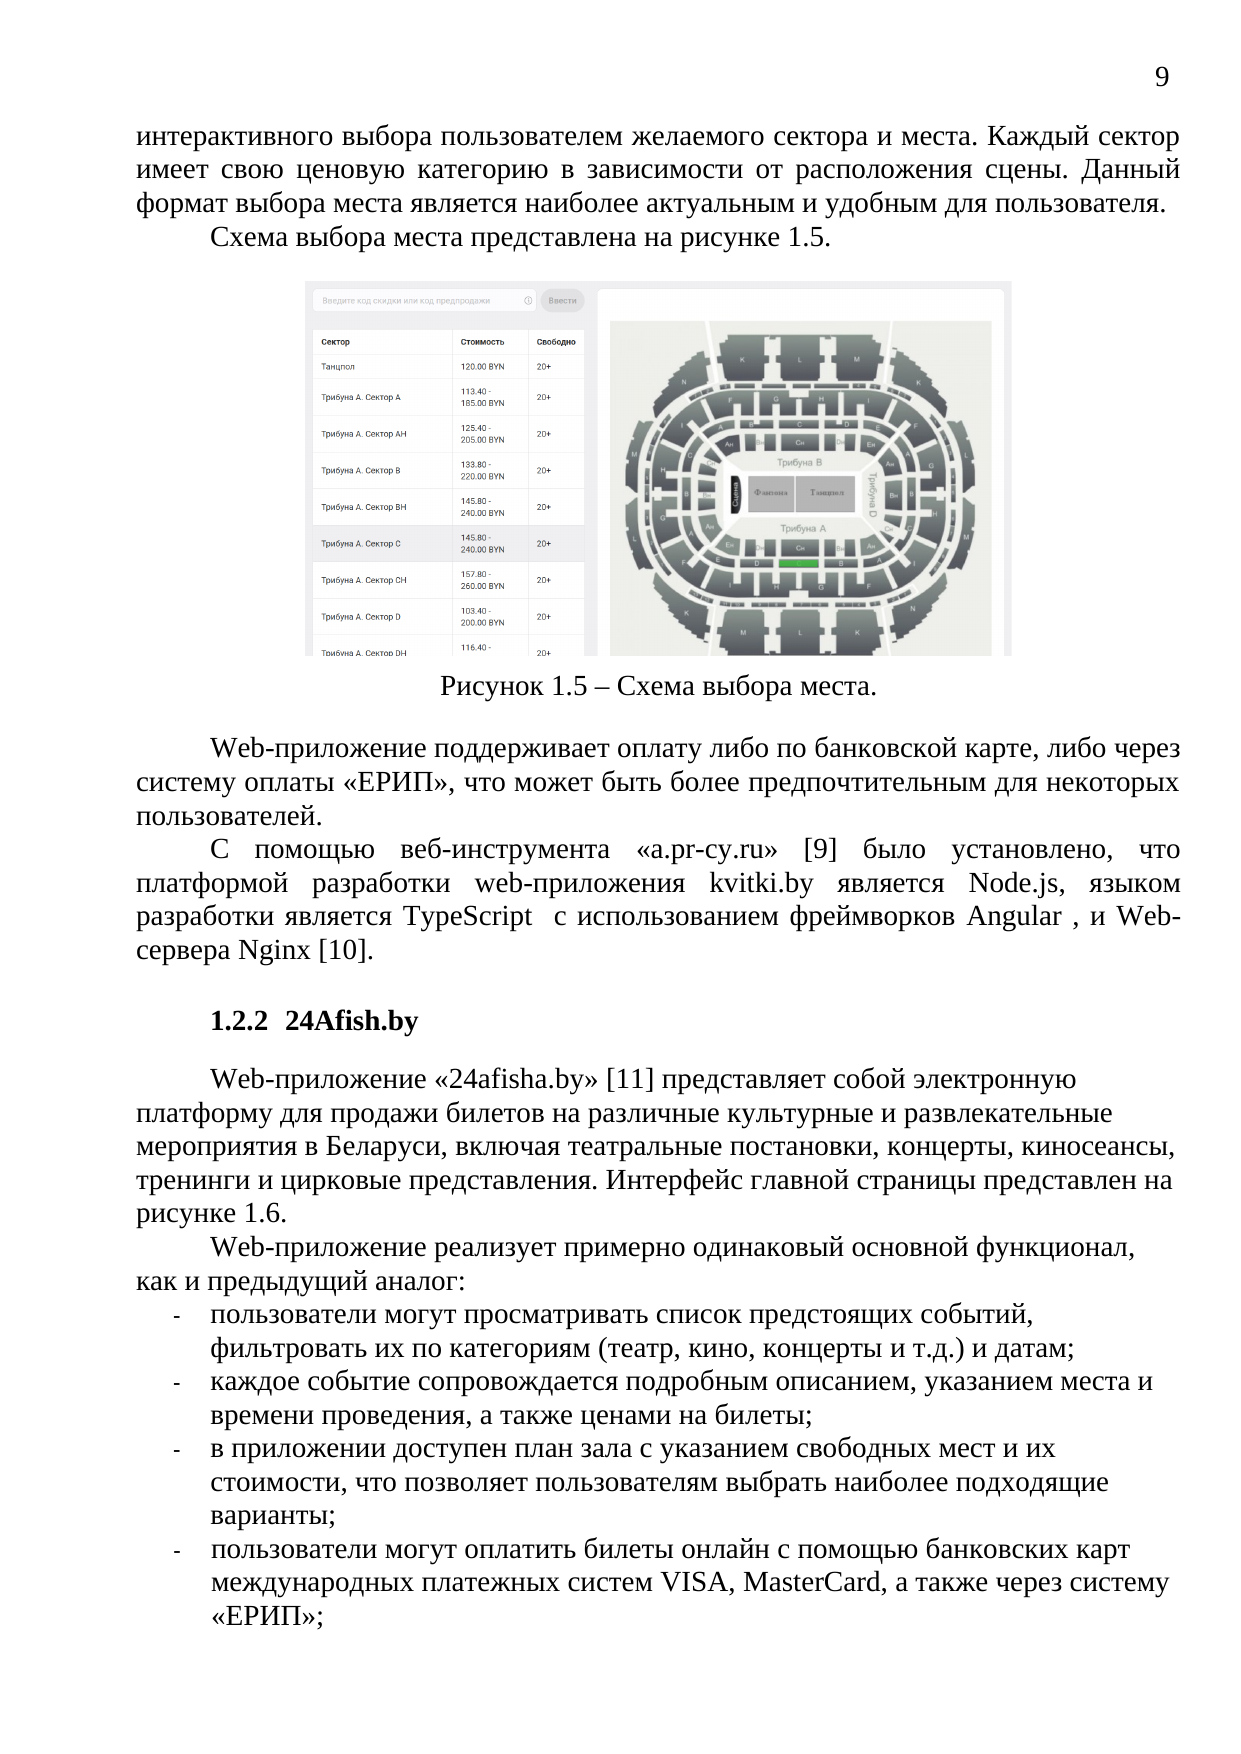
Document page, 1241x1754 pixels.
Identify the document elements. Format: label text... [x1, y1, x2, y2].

list в приложении доступен план зала с указанием свободных мест и их стоимости, что позволяет пользователям выбрать наиболее подходящие варианты; [173, 1430, 1181, 1531]
text Схема выбора места представлена на рисунке 1.5. [136, 219, 1181, 252]
picture [305, 281, 1012, 656]
list 24Afish.by [210, 1003, 1181, 1036]
text С помощью веб-инструмента «a.pr-cy.ru» [9] было установлено, что платформой разработки web-приложения kvitki.by является Node.js, языком разработки является TypeScript c использованием фреймворков Angular , и Web-сервера Nginx [10]. [136, 831, 1181, 965]
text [136, 118, 1181, 219]
list каждое событие сопровождается подробным описанием, указанием места и времени проведения, а также ценами на билеты; [173, 1363, 1181, 1430]
text Web-приложение реализует примерно одинаковый основной функционал, как и предыдущий аналог: [136, 1229, 1181, 1296]
text Web-приложение «24afisha.by» [11] представляет собой электронную платформу для продажи билетов на различные культурные и развлекательные мероприятия в Беларуси, включая театральные постановки, концерты, киносеансы, тренинги и цирковые представления. Интерфейс главной страницы представлен на рисунке 1.6. [136, 1061, 1181, 1229]
text Рисунок 1.5 – Схема выбора места. [136, 668, 1181, 701]
list пользователи могут оплатить билеты онлайн с помощью банковских карт международных платежных систем VISA, MasterCard, а также через систему «ЕРИП»; [173, 1531, 1181, 1632]
list пользователи могут просматривать список предстоящих событий, фильтровать их по категориям (театр, кино, концерты и т.д.) и датам; [173, 1296, 1181, 1363]
text Web-приложение поддерживает оплату либо по банковской карте, либо через систему оплаты «ЕРИП», что может быть более предпочтительным для некоторых пользователей. [136, 731, 1181, 831]
